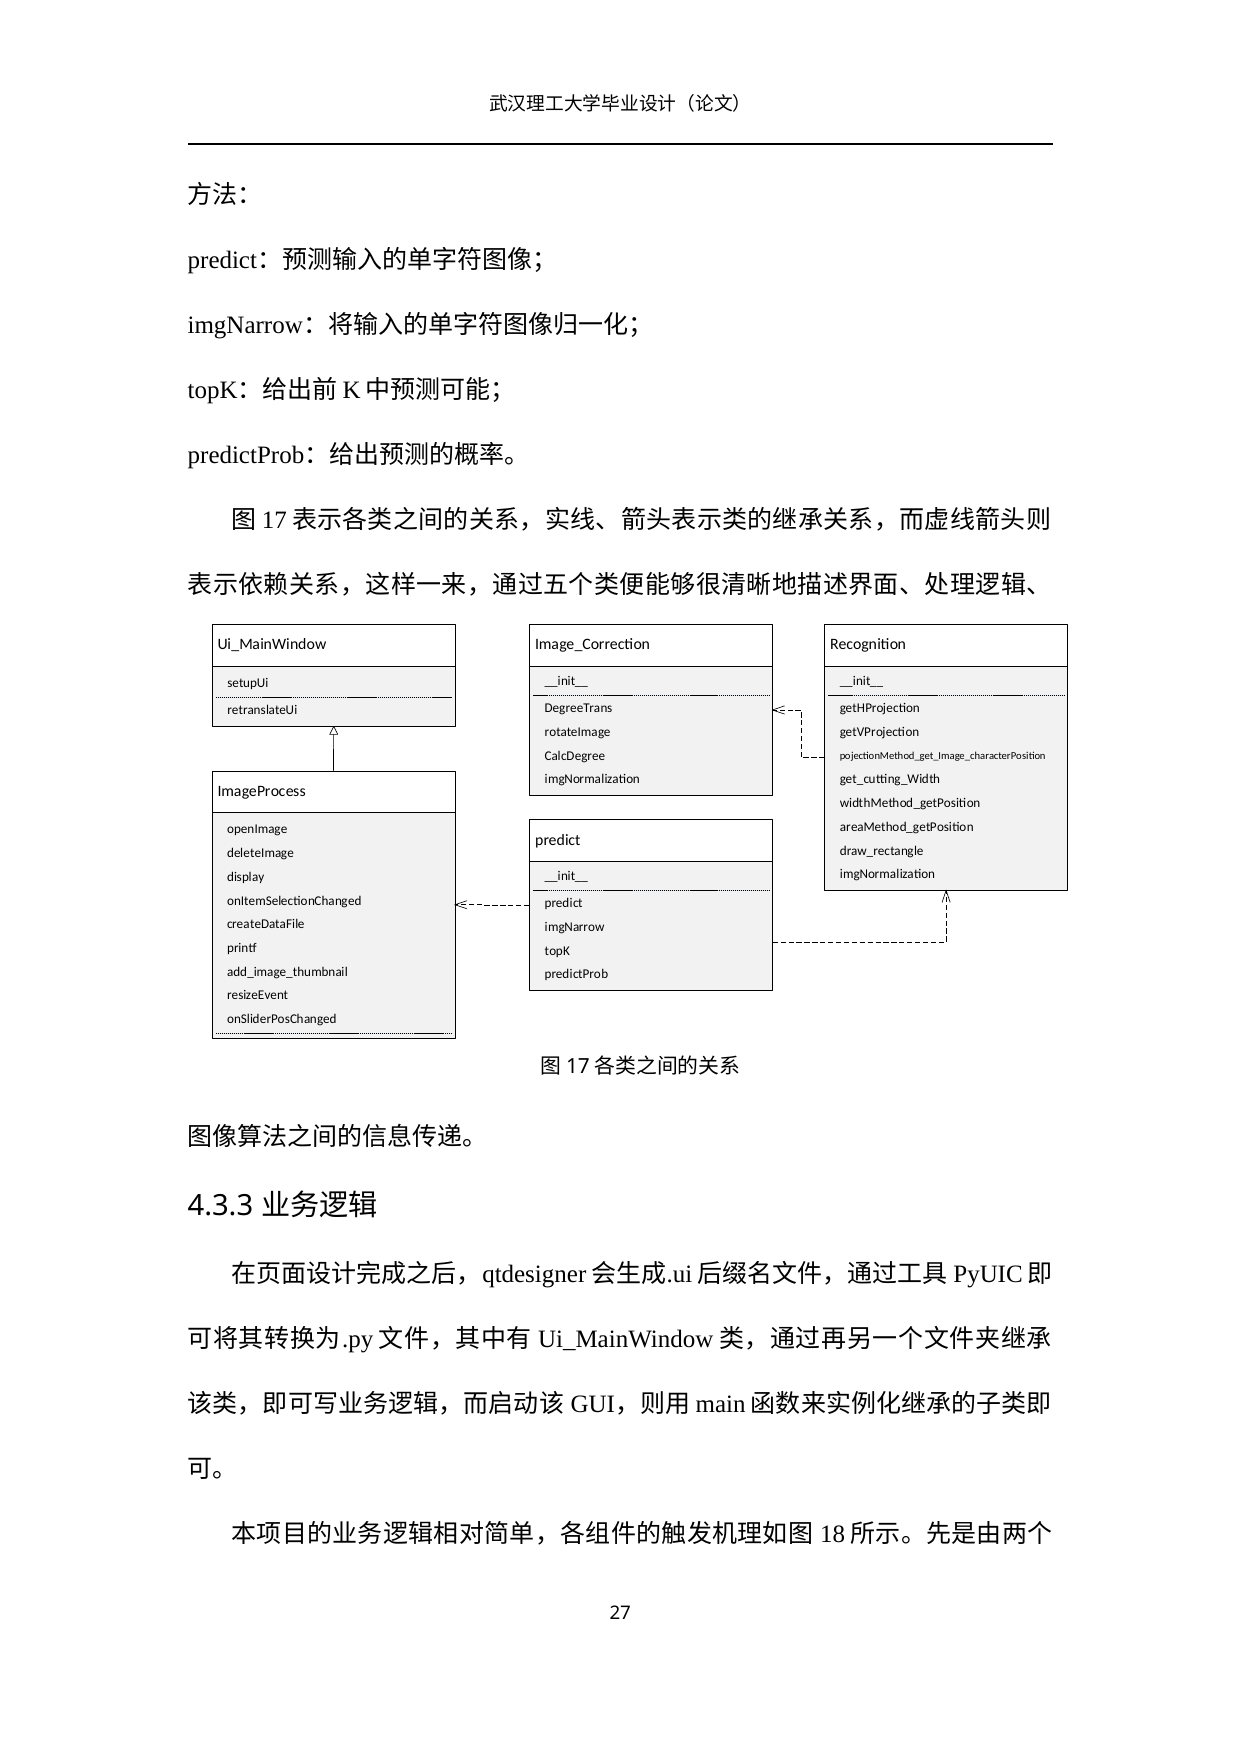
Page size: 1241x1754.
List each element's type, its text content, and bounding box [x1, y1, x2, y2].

text predictProb：给出预测的概率。 [187, 420, 1053, 485]
subtitle 4.3.3 业务逻辑 [187, 1171, 1053, 1236]
text predict：预测输入的单字符图像； [187, 225, 1053, 290]
text topK：给出前K中预测可能； [187, 355, 1053, 420]
text 在页面设计完成之后，qtdesigner会生成.ui后缀名文件，通过工具PyUIC即可将其转换为.py文件，其中有Ui_MainWindow类，通过再另一个文件夹继承该类，即可写业务逻辑，而启动该GUI，则用main函数来实例化继承的子类即可。 [187, 1239, 1053, 1499]
text 图17表示各类之间的关系，实线、箭头表示类的继承关系，而虚线箭头则表示依赖关系，这样一来，通过五个类便能够很清晰地描述界面、处理逻辑、图像算法之间的信息传递。 [187, 485, 1053, 1167]
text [187, 1499, 1053, 1564]
text 方法： [187, 160, 1053, 225]
text imgNarrow：将输入的单字符图像归一化； [187, 290, 1053, 355]
